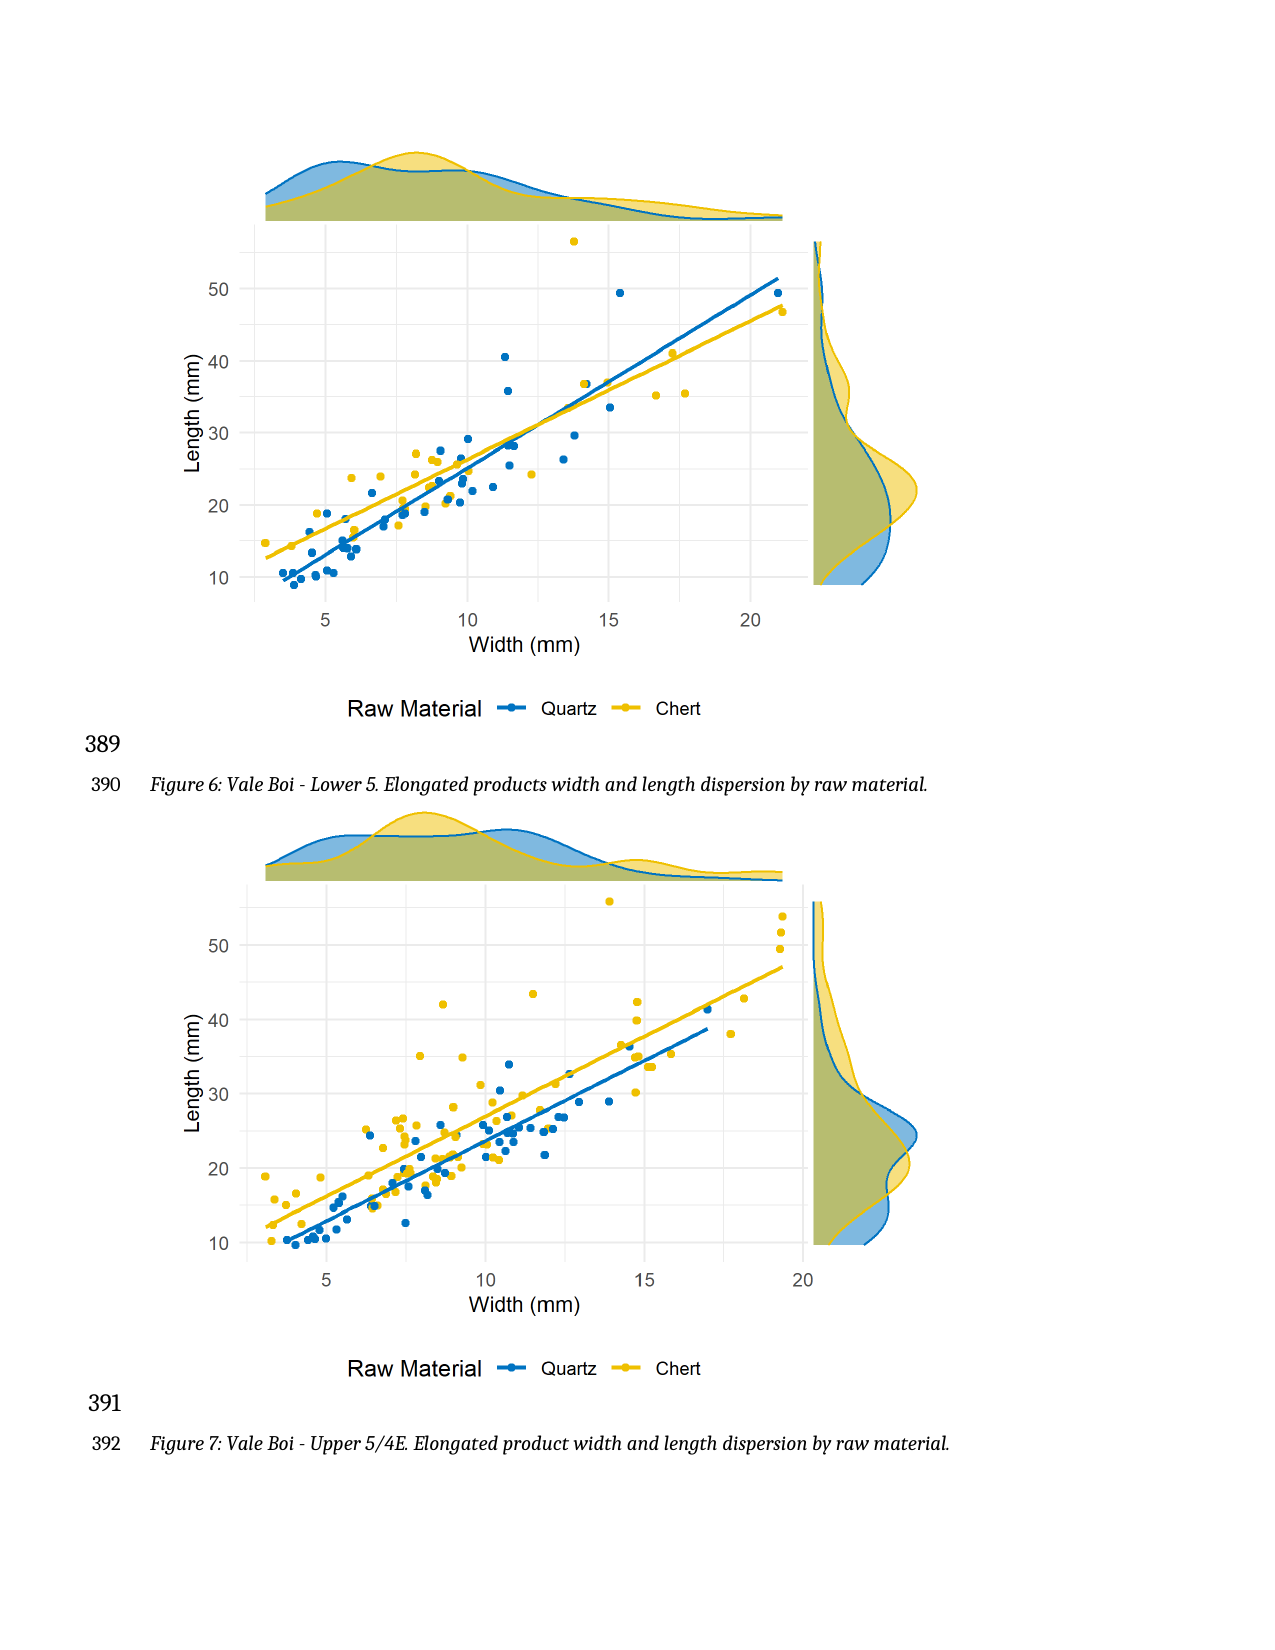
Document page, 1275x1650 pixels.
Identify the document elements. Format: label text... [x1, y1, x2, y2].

picture [168, 150, 922, 752]
text Figure 7: Vale Boi - Upper 5/4E. Elongated product width and length dispersion by raw material. [150, 1432, 1125, 1456]
picture [168, 809, 922, 1412]
text Figure 6: Vale Boi - Lower 5. Elongated products width and length dispersion by raw material. [150, 773, 1125, 797]
